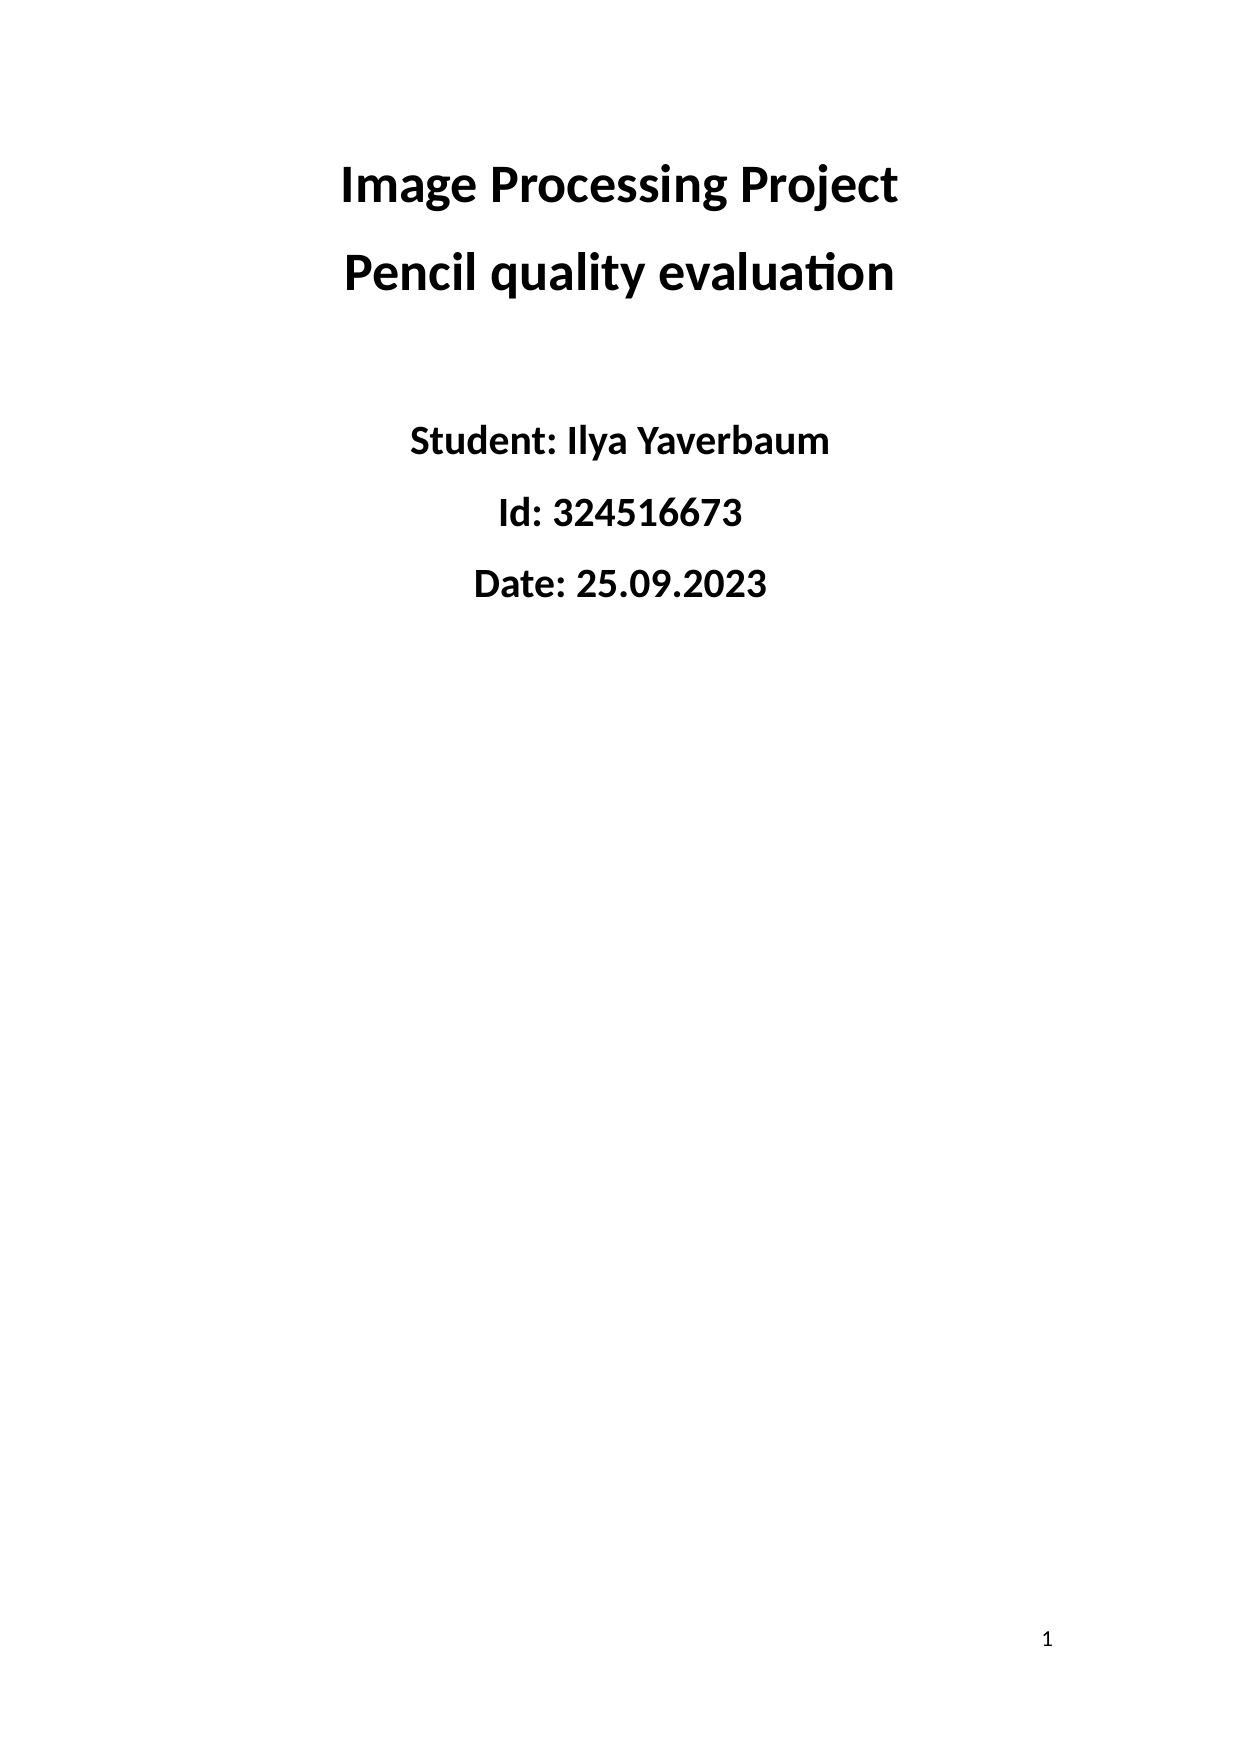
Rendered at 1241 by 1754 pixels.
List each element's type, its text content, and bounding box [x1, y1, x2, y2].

text Pencil quality evaluation [187, 238, 1053, 304]
text Id: 324516673 [187, 486, 1053, 536]
text Student: Ilya Yaverbaum [187, 414, 1053, 465]
text Image Processing Project [187, 150, 1053, 216]
text Date: 25.09.2023 [187, 557, 1053, 608]
